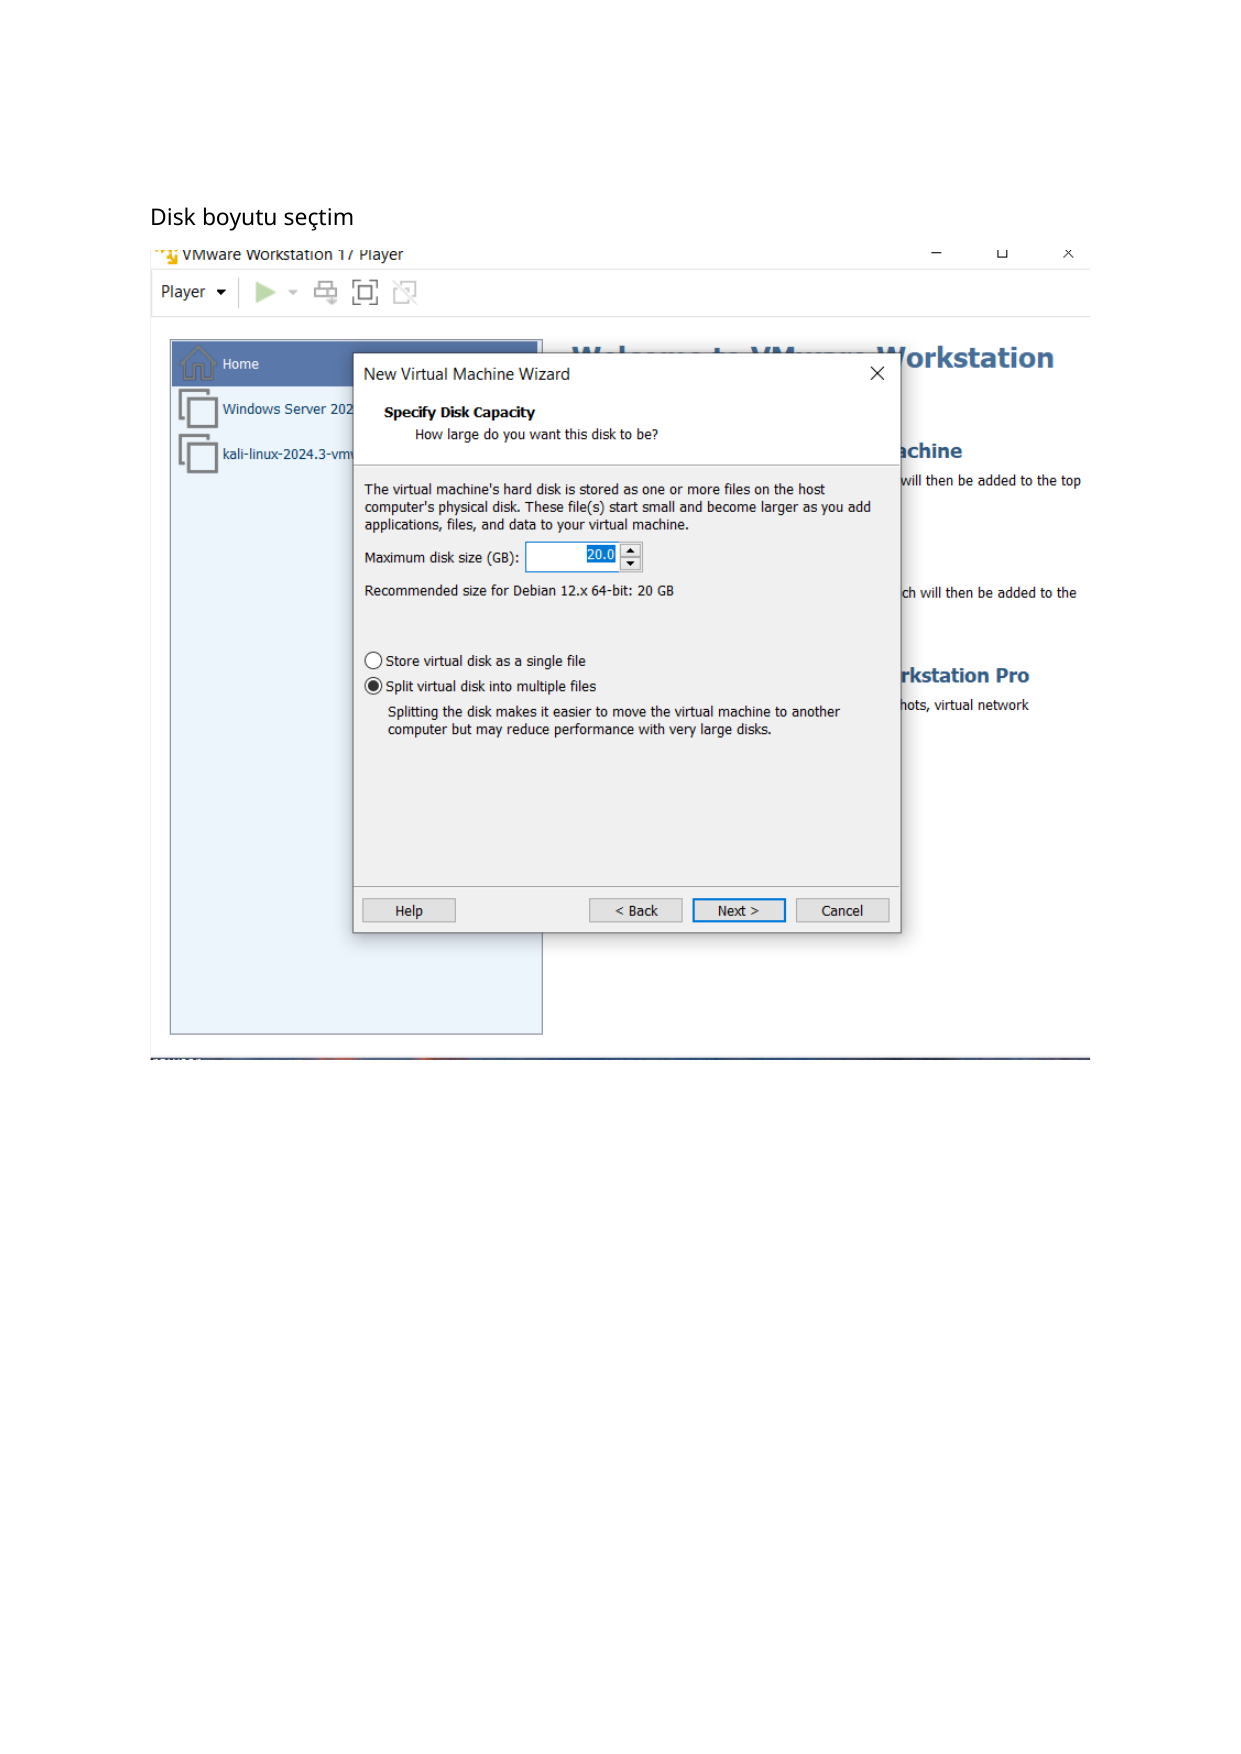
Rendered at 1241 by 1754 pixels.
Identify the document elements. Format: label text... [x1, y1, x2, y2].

text Disk boyutu seçtim [150, 200, 1090, 232]
picture [150, 250, 1091, 1060]
